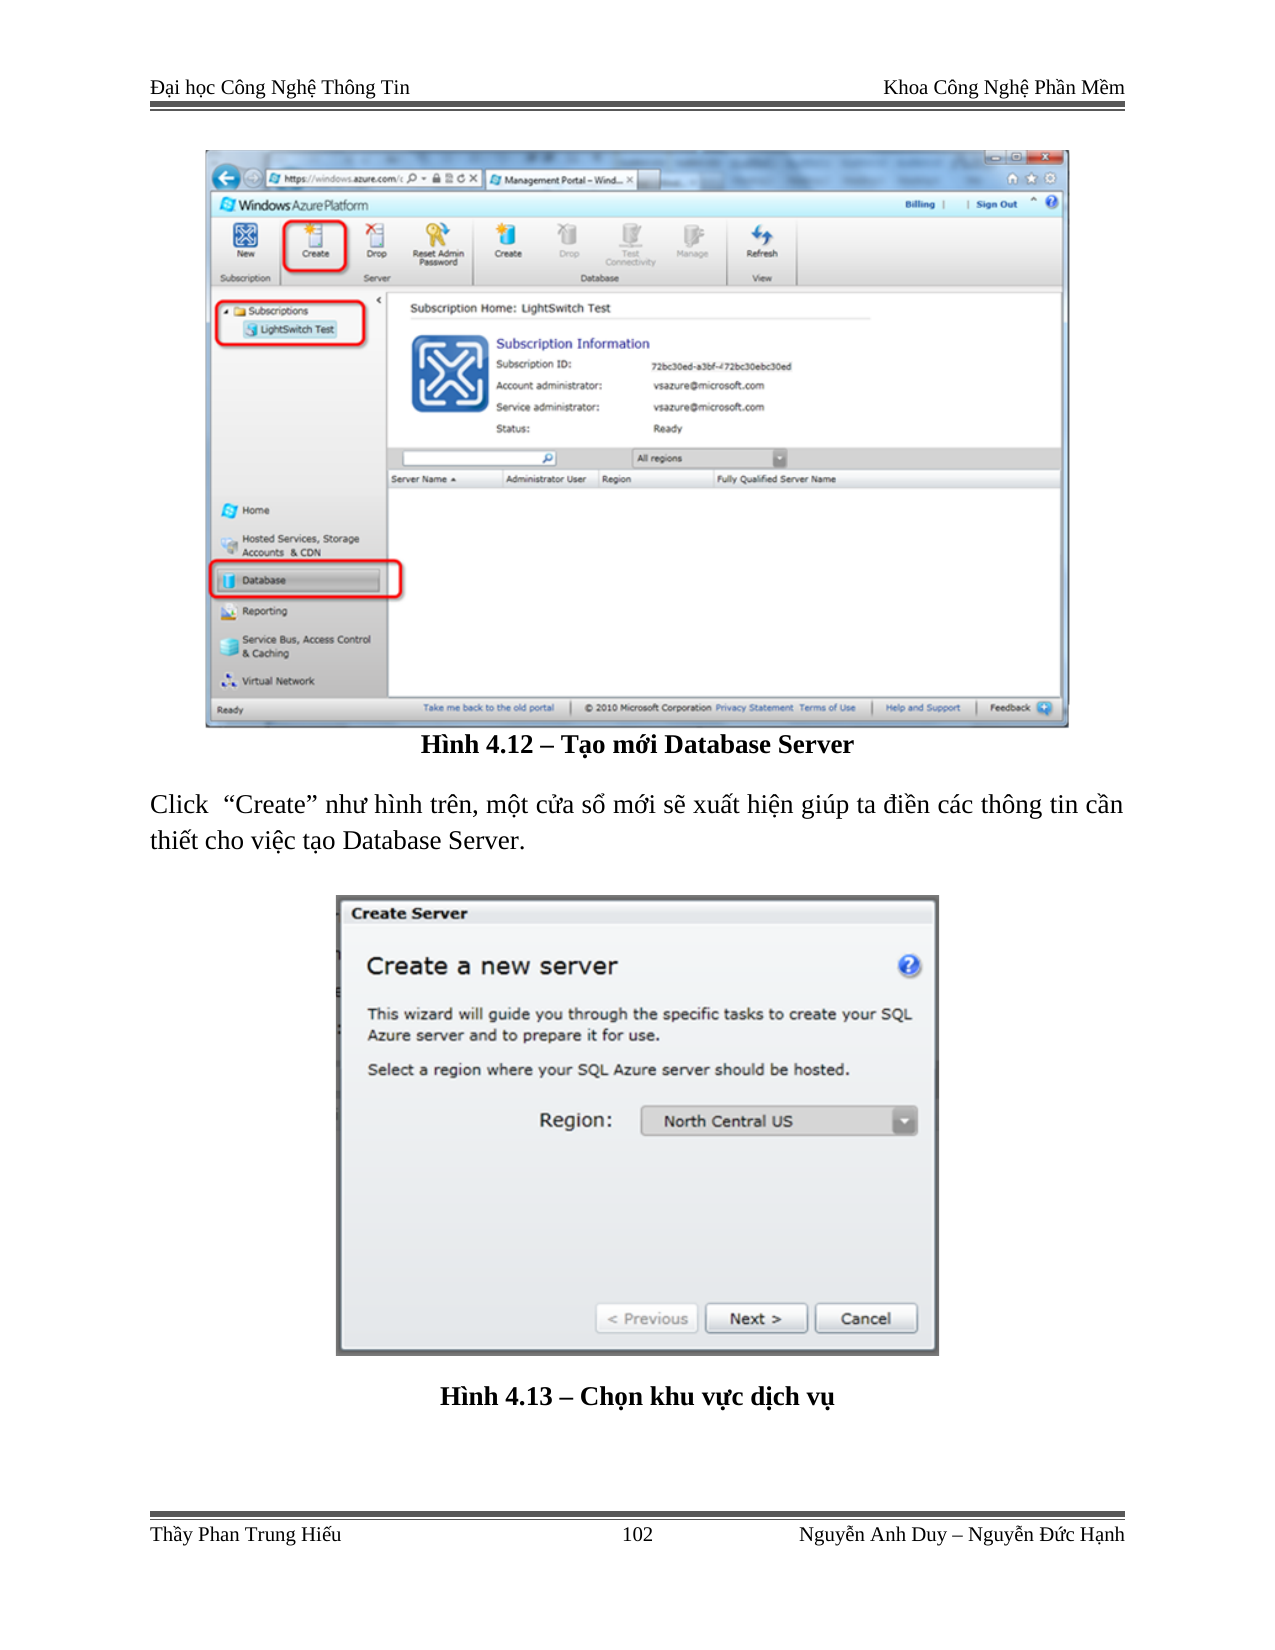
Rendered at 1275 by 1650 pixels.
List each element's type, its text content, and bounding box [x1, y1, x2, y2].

picture [205, 150, 1070, 729]
text Click “Create” như hình trên, một cửa sổ mới sẽ xuất hiện giúp ta điền các thông tin cần thiết cho việc tạo Database Server. [150, 788, 1125, 855]
text Hình 4.12 – Tạo mới Database Server [150, 728, 1125, 759]
subtitle Hình 4.13 – Chọn khu vực dịch vụ [150, 1380, 1125, 1411]
picture [335, 895, 940, 1356]
